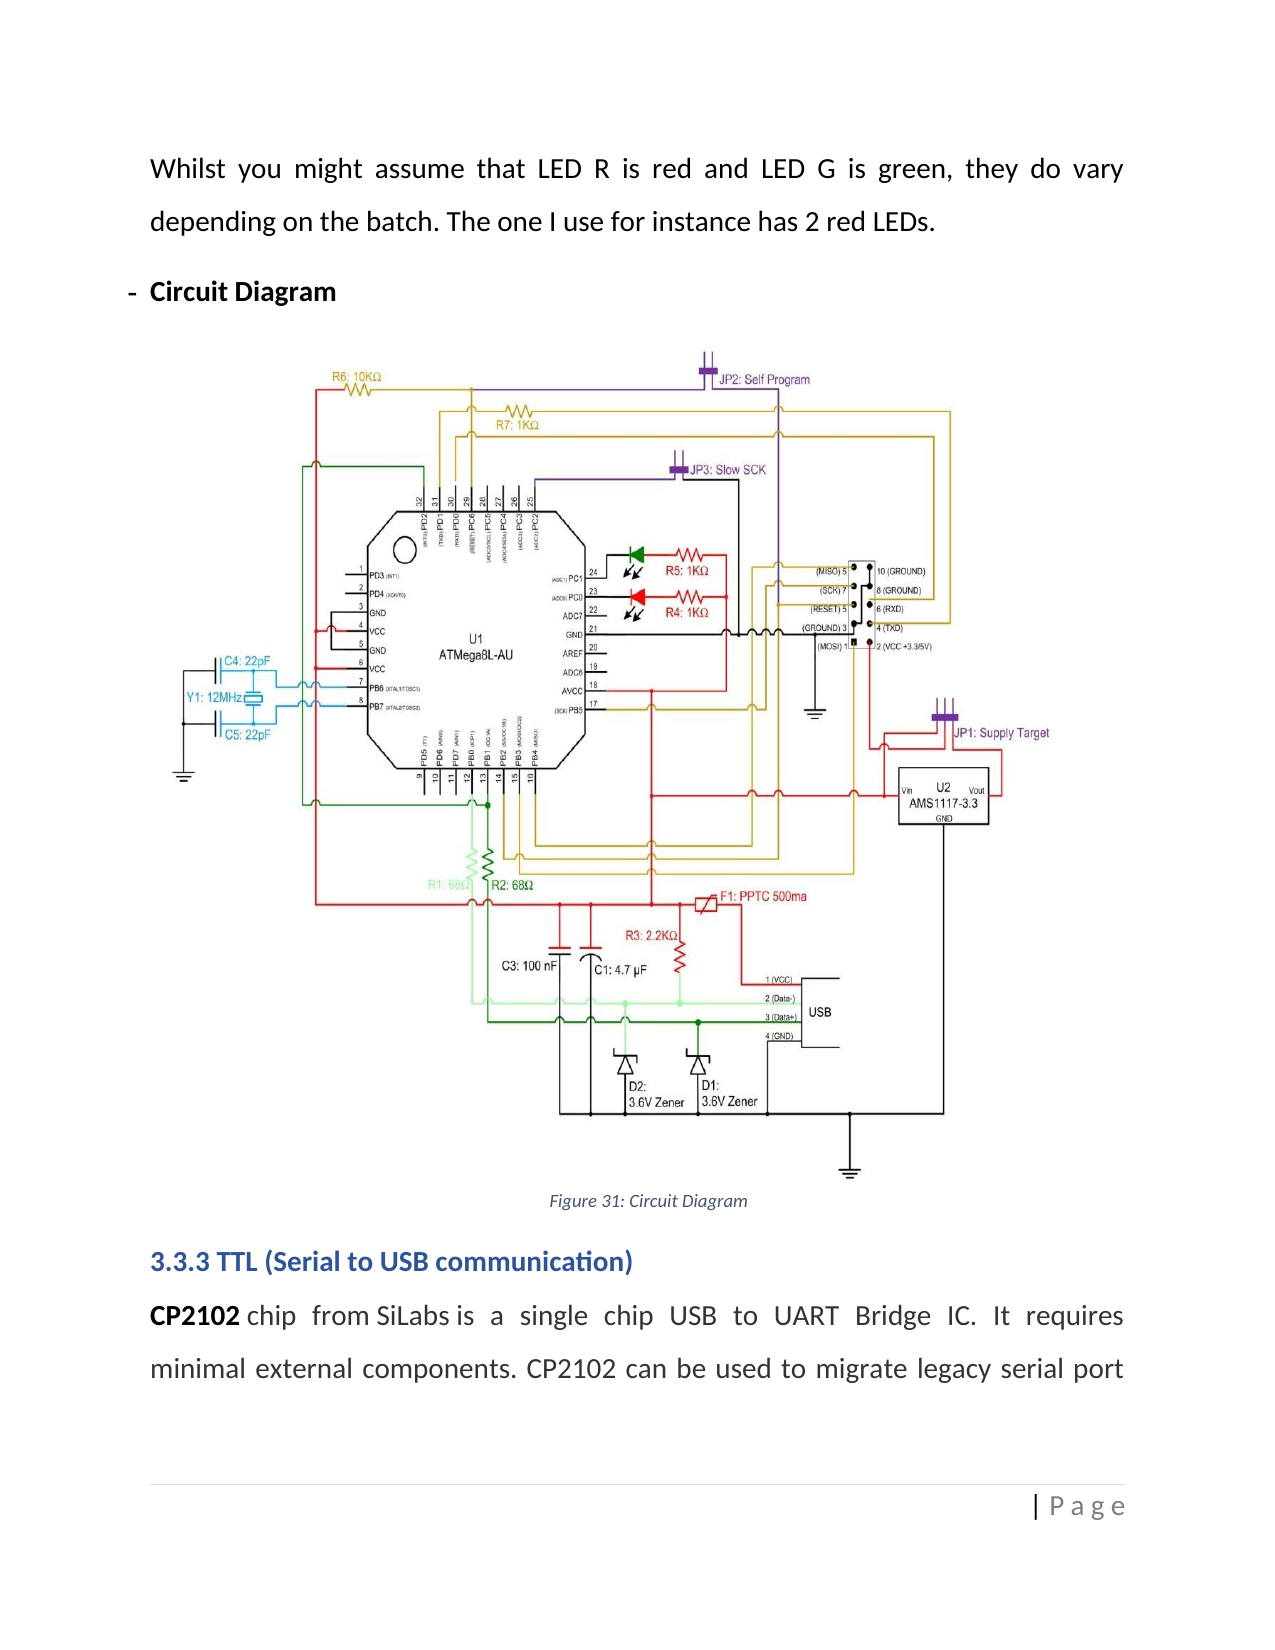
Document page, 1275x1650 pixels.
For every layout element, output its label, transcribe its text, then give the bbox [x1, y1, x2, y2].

list Circuit Diagram [127, 273, 1125, 309]
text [150, 1297, 1125, 1386]
text Whilst you might assume that LED R is red and LED G is green, they do vary depending on the batch. The one I use for instance has 2 red LEDs. [150, 150, 1125, 239]
picture [137, 331, 1113, 1198]
